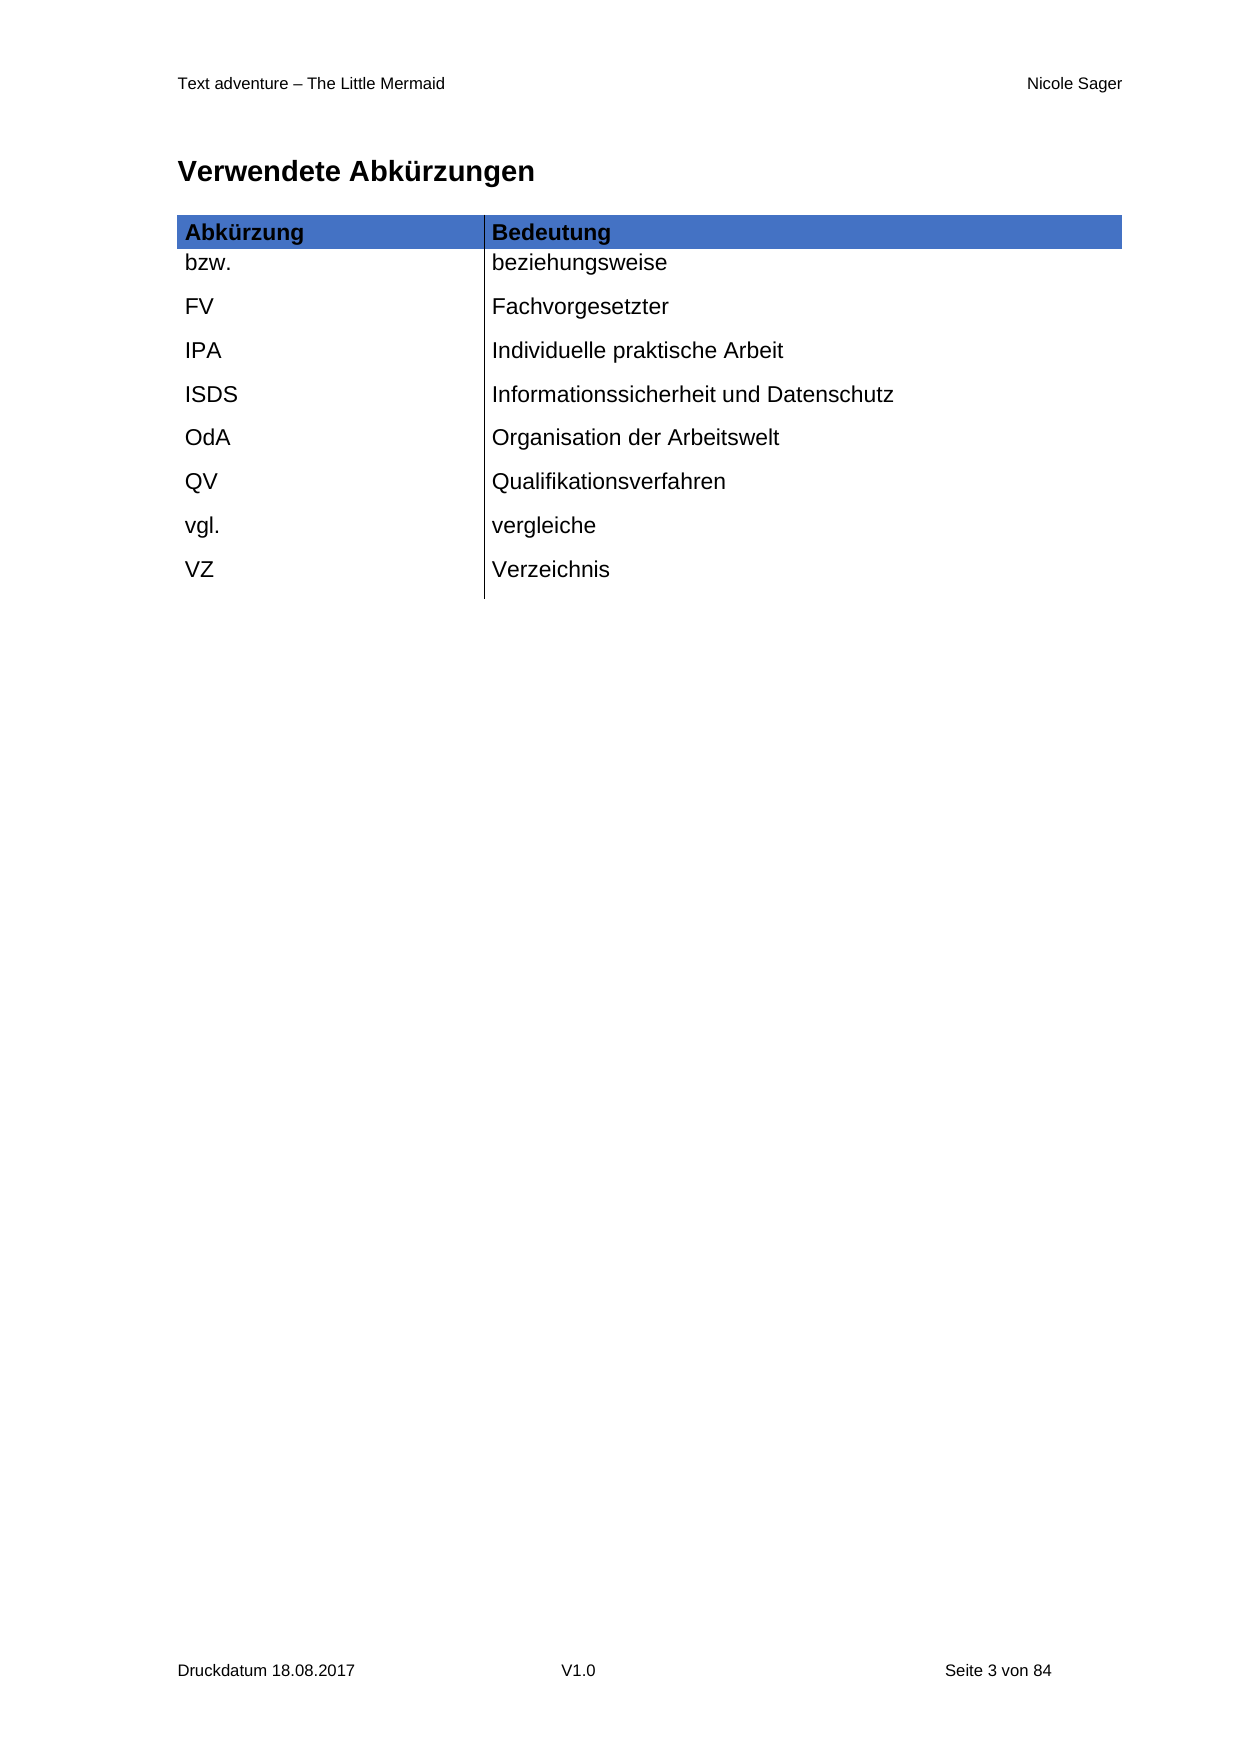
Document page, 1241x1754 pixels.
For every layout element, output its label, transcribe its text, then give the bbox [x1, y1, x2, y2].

table_cell Verzeichnis [485, 556, 1122, 599]
table_cell vergleiche [485, 512, 1122, 556]
table_cell FV [177, 293, 484, 337]
table_cell Informationssicherheit und Datenschutz [485, 381, 1122, 424]
table_cell VZ [177, 556, 484, 599]
table_cell Organisation der Arbeitswelt [485, 424, 1122, 468]
table_cell vgl. [177, 512, 484, 556]
table_cell beziehungsweise [485, 249, 1122, 293]
table_cell OdA [177, 424, 484, 468]
table_cell Individuelle praktische Arbeit [485, 337, 1122, 381]
table_cell Qualifikationsverfahren [485, 468, 1122, 512]
table_cell QV [177, 468, 484, 512]
table_cell Fachvorgesetzter [485, 293, 1122, 337]
table_header Bedeutung [485, 215, 1122, 249]
table_cell ISDS [177, 381, 484, 424]
text Verwendete Abkürzungen [177, 154, 1122, 187]
table_header Abkürzung [177, 215, 484, 249]
table_cell IPA [177, 337, 484, 381]
table_cell bzw. [177, 249, 484, 293]
